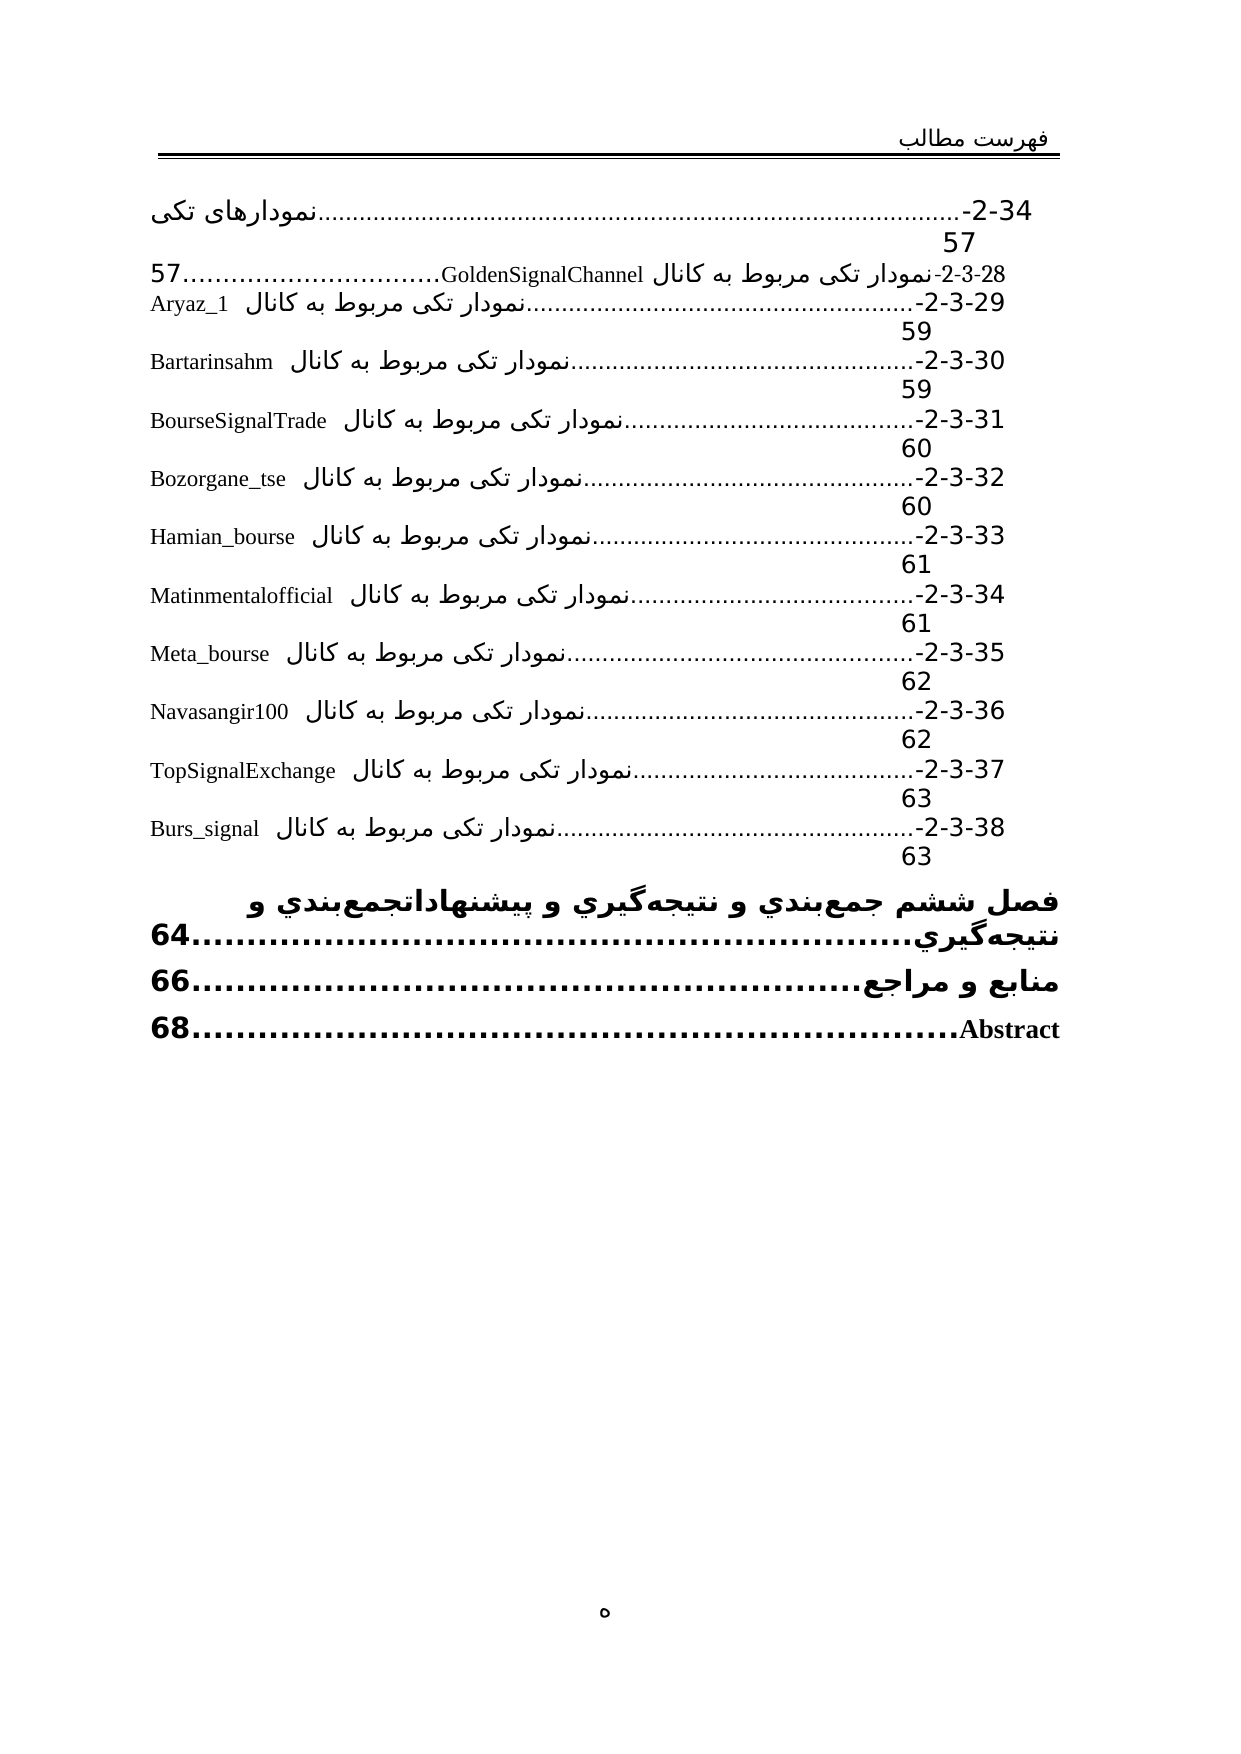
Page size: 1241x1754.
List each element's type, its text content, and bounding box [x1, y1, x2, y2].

text منابع و مراجع 66 [150, 964, 1060, 998]
text 2-3-31- نمودار تکی مربوط به کانال BourseSignalTrade 60 [150, 405, 1060, 463]
text 2-3-36- نمودار تکی مربوط به کانال Navasangir100 62 [150, 697, 1060, 755]
text فصل ششم جمع‌بندي و نتيجه‌گيري و پیشنهاداتجمع‌بندي و نتيجه‌گيري 64 [150, 884, 1060, 952]
text Abstract 68 [150, 1011, 1060, 1045]
text 2-3-28- نمودار تکی مربوط به کانال GoldenSignalChannel 57 [150, 259, 1060, 288]
text 2-3-37- نمودار تکی مربوط به کانال TopSignalExchange 63 [150, 755, 1060, 813]
text 2-3-38- نمودار تکی مربوط به کانال Burs_signal 63 [150, 813, 1060, 872]
text 2-3-29- نمودار تکی مربوط به کانال Aryaz_1 59 [150, 288, 1060, 347]
text 2-3-30- نمودار تکی مربوط به کانال Bartarinsahm 59 [150, 347, 1060, 405]
text 2-3-34- نمودار تکی مربوط به کانال Matinmentalofficial 61 [150, 580, 1060, 638]
text 2-3-32- نمودار تکی مربوط به کانال Bozorgane_tse 60 [150, 463, 1060, 522]
text 2-3-33- نمودار تکی مربوط به کانال Hamian_bourse 61 [150, 522, 1060, 580]
text 2-34- نمودار‌های تکی 57 [150, 196, 1060, 259]
text 2-3-35- نمودار تکی مربوط به کانال Meta_bourse 62 [150, 638, 1060, 697]
